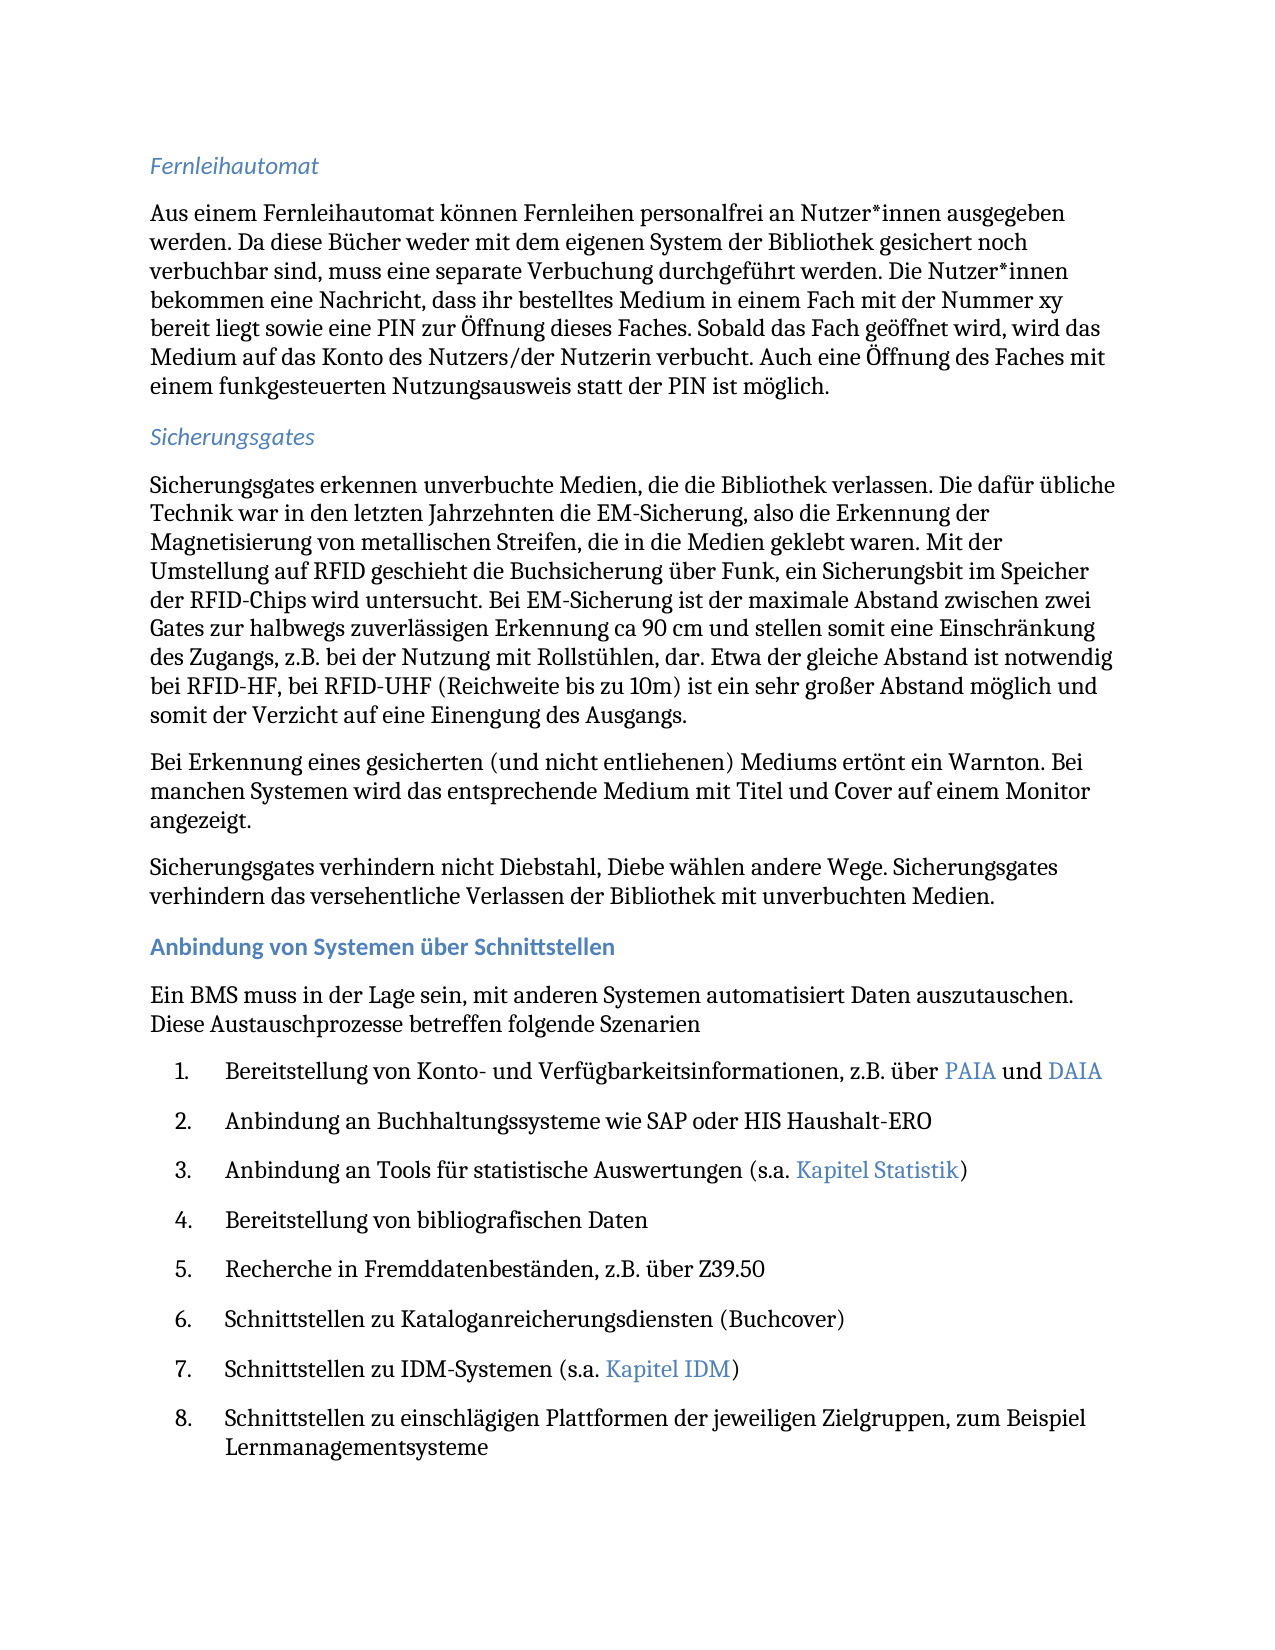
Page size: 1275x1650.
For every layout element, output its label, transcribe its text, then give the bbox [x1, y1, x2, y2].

list Schnittstellen zu IDM-Systemen (s.a. Kapitel IDM) [175, 1354, 1125, 1383]
list Anbindung an Tools für statistische Auswertungen (s.a. Kapitel Statistik) [175, 1156, 1125, 1185]
subtitle Anbindung von Systemen über Schnittstellen [150, 931, 1125, 962]
list Bereitstellung von Konto- und Verfügbarkeitsinformationen, z.B. über PAIA und DAIA [175, 1057, 1125, 1086]
text Bei Erkennung eines gesicherten (und nicht entliehenen) Mediums ertönt ein Warnton. Bei manchen Systemen wird das entsprechende Medium mit Titel und Cover auf einem Monitor angezeigt. [150, 748, 1125, 834]
list Anbindung an Buchhaltungssysteme wie SAP oder HIS Haushalt-ERO [175, 1107, 1125, 1135]
text Ein BMS muss in der Lage sein, mit anderen Systemen automatisiert Daten auszutauschen. Diese Austauschprozesse betreffen folgende Szenarien [150, 981, 1125, 1038]
subtitle Fernleihautomat [150, 150, 1125, 181]
text Sicherungsgates verhindern nicht Diebstahl, Diebe wählen andere Wege. Sicherungsgates verhindern das versehentliche Verlassen der Bibliothek mit unverbuchten Medien. [150, 853, 1125, 911]
subtitle Sicherungsgates [150, 421, 1125, 452]
text Aus einem Fernleihautomat können Fernleihen personalfrei an Nutzer*innen ausgegeben werden. Da diese Bücher weder mit dem eigenen System der Bibliothek gesichert noch verbuchbar sind, muss eine separate Verbuchung durchgeführt werden. Die Nutzer*innen bekommen eine Nachricht, dass ihr bestelltes Medium in einem Fach mit der Nummer xy bereit liegt sowie eine PIN zur Öffnung dieses Faches. Sobald das Fach geöffnet wird, wird das Medium auf das Konto des Nutzers/der Nutzerin verbucht. Auch eine Öffnung des Faches mit einem funkgesteuerten Nutzungsausweis statt der PIN ist möglich. [150, 199, 1125, 401]
list Schnittstellen zu Kataloganreicherungsdiensten (Buchcover) [175, 1305, 1125, 1334]
list Recherche in Fremddatenbeständen, z.B. über Z39.50 [175, 1255, 1125, 1284]
list Schnittstellen zu einschlägigen Plattformen der jeweiligen Zielgruppen, zum Beispiel Lernmanagementsysteme [175, 1404, 1125, 1462]
text Sicherungsgates erkennen unverbuchte Medien, die die Bibliothek verlassen. Die dafür übliche Technik war in den letzten Jahrzehnten die EM-Sicherung, also die Erkennung der Magnetisierung von metallischen Streifen, die in die Medien geklebt waren. Mit der Umstellung auf RFID geschieht die Buchsicherung über Funk, ein Sicherungsbit im Speicher der RFID-Chips wird untersucht. Bei EM-Sicherung ist der maximale Abstand zwischen zwei Gates zur halbwegs zuverlässigen Erkennung ca 90 cm und stellen somit eine Einschränkung des Zugangs, z.B. bei der Nutzung mit Rollstühlen, dar. Etwa der gleiche Abstand ist notwendig bei RFID-HF, bei RFID-UHF (Reichweite bis zu 10m) ist ein sehr großer Abstand möglich und somit der Verzicht auf eine Einengung des Ausgangs. [150, 471, 1125, 729]
list Bereitstellung von bibliografischen Daten [175, 1206, 1125, 1234]
